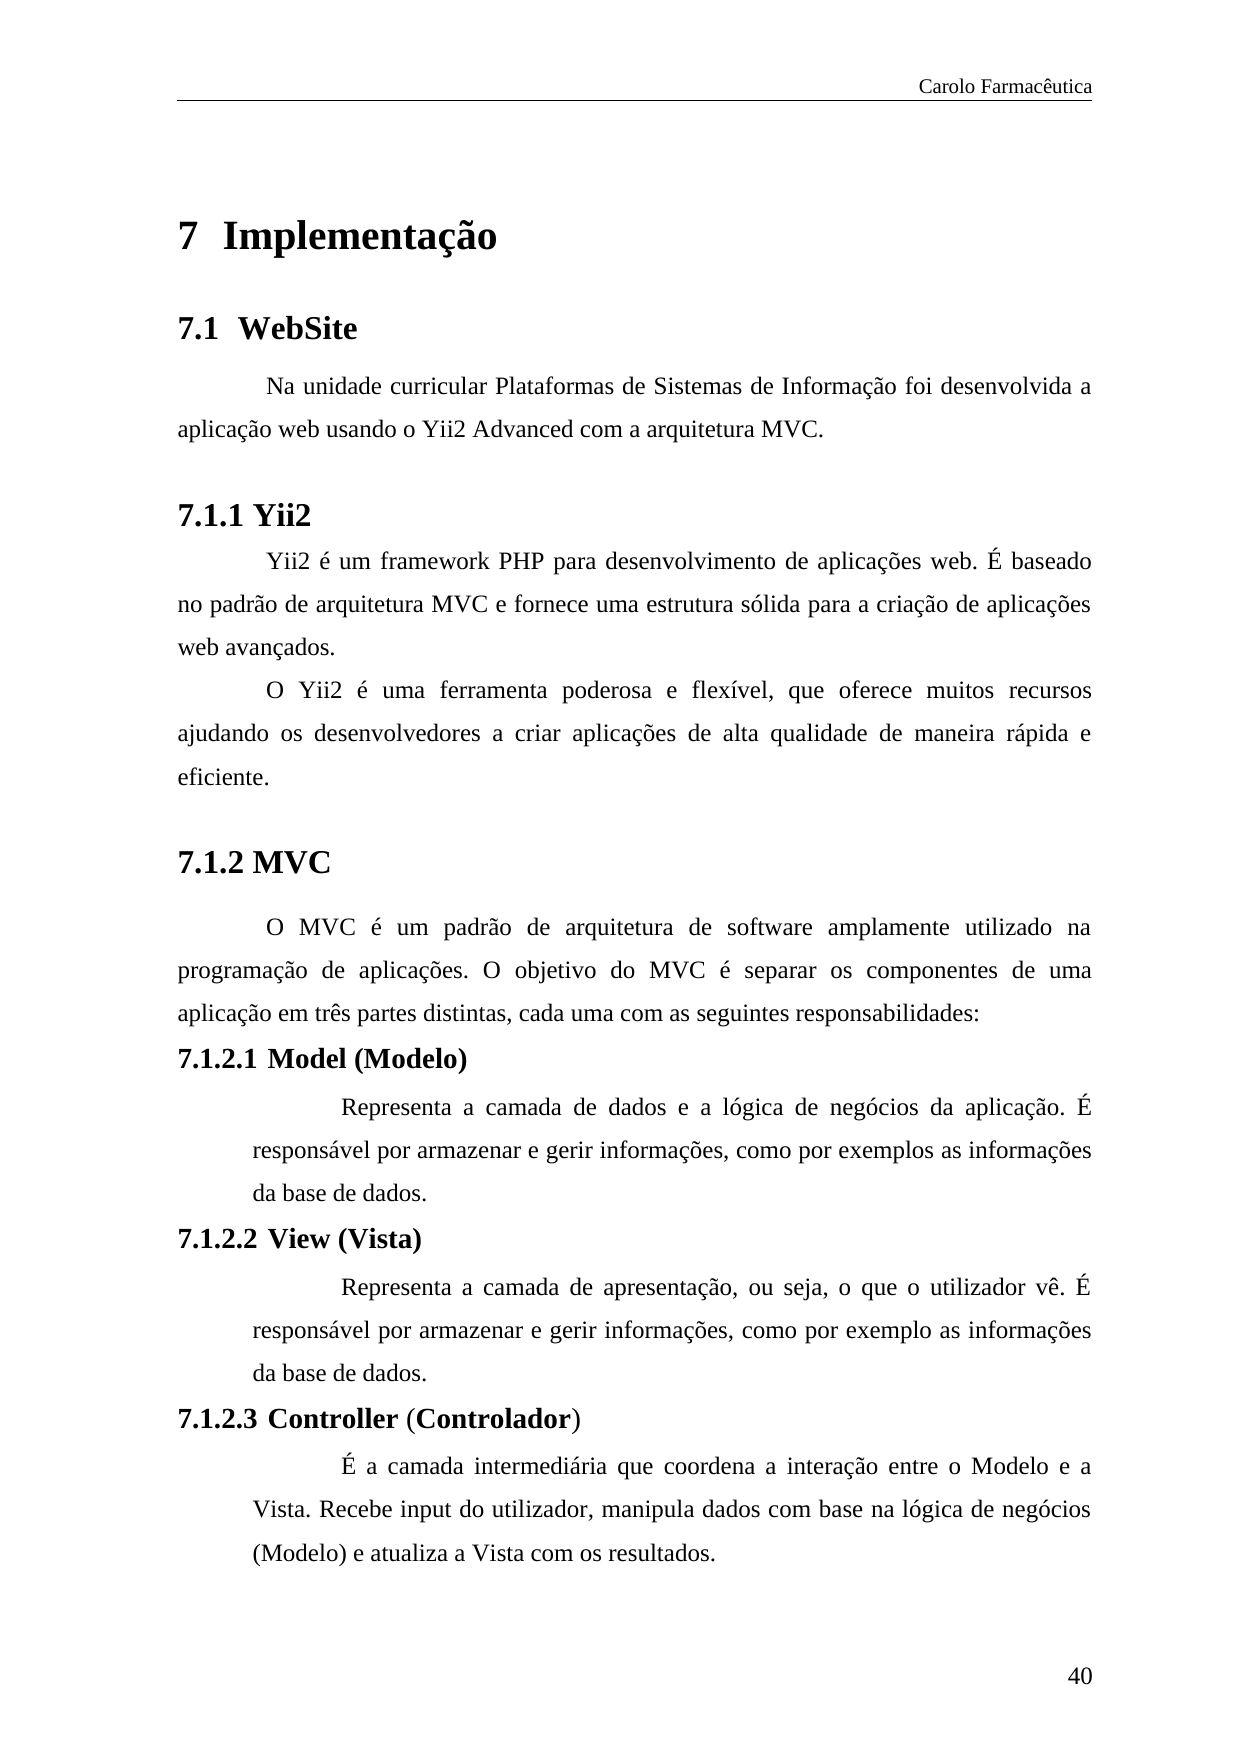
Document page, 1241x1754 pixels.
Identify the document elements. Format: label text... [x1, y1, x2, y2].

text É a camada intermediária que coordena a interação entre o Modelo e a Vista. Recebe input do utilizador, manipula dados com base na lógica de negócios (Modelo) e atualiza a Vista com os resultados. [252, 1451, 1092, 1566]
subtitle Controller (Controlador) [177, 1401, 1092, 1434]
subtitle View (Vista) [177, 1221, 1092, 1255]
text O MVC é um padrão de arquitetura de software amplamente utilizado na programação de aplicações. O objetivo do MVC é separar os componentes de uma aplicação em três partes distintas, cada uma com as seguintes responsabilidades: [177, 912, 1092, 1027]
text Yii2 é um framework PHP para desenvolvimento de aplicações web. É baseado no padrão de arquitetura MVC e fornece uma estrutura sólida para a criação de aplicações web avançados. [177, 546, 1092, 661]
subtitle WebSite [177, 308, 1092, 346]
text O Yii2 é uma ferramenta poderosa e flexível, que oferece muitos recursos ajudando os desenvolvedores a criar aplicações de alta qualidade de maneira rápida e eficiente. [177, 675, 1092, 790]
subtitle Implementação [177, 210, 1092, 258]
text Representa a camada de dados e a lógica de negócios da aplicação. É responsável por armazenar e gerir informações, como por exemplos as informações da base de dados. [252, 1092, 1092, 1207]
subtitle Model (Modelo) [177, 1042, 1092, 1075]
text Representa a camada de apresentação, ou seja, o que o utilizador vê. É responsável por armazenar e gerir informações, como por exemplo as informações da base de dados. [252, 1272, 1092, 1387]
text Na unidade curricular Plataformas de Sistemas de Informação foi desenvolvida a aplicação web usando o Yii2 Advanced com a arquitetura MVC. [177, 371, 1092, 443]
subtitle Yii2 [177, 495, 1092, 533]
subtitle MVC [177, 842, 1092, 881]
